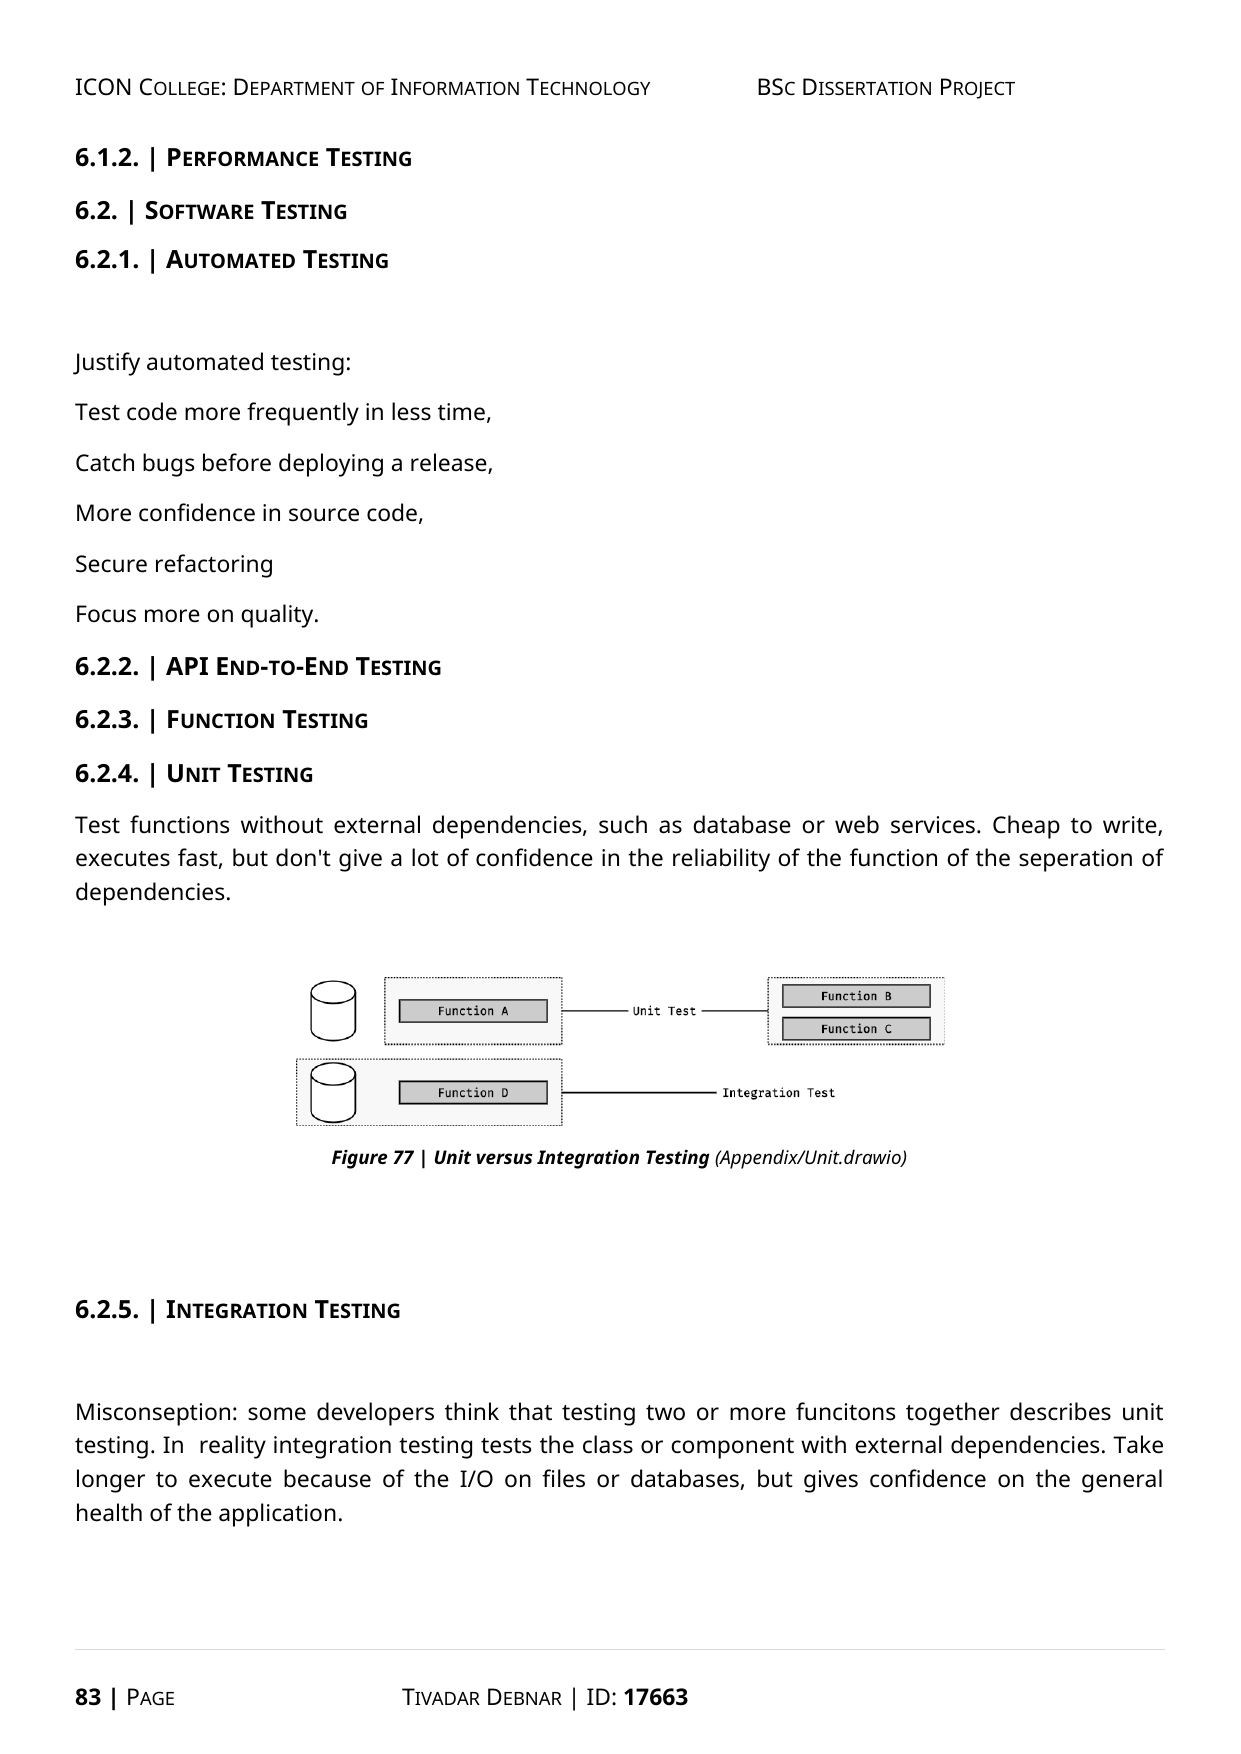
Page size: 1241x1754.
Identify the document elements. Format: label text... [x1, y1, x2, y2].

text Test functions without external dependencies, such as database or web services. Cheap to write, executes fast, but don't give a lot of confidence in the reliability of the function of the seperation of dependencies. [75, 809, 1165, 907]
subtitle 6.1.2. | Performance Testing [75, 139, 1165, 173]
text Justify automated testing: [75, 346, 1165, 377]
subtitle 6.2.1. | Automated Testing [75, 242, 1165, 276]
picture [296, 977, 945, 1126]
subtitle 6.2.2. | API End-to-End Testing [75, 648, 1165, 682]
subtitle 6.2.4. | Unit Testing [75, 755, 1165, 789]
subtitle 6.2.3. | Function Testing [75, 702, 1165, 736]
text Secure refactoring [75, 547, 1165, 579]
text Test code more frequently in less time, [75, 396, 1165, 427]
subtitle 6.2.5. | Integration Testing [75, 1292, 1165, 1326]
text More confidence in source code, [75, 497, 1165, 528]
text Catch bugs before deploying a release, [75, 447, 1165, 478]
text Misconseption: some developers think that testing two or more funcitons together describes unit testing. In reality integration testing tests the class or component with external dependencies. Take longer to execute because of the I/O on files or databases, but gives confidence on the general health of the application. [75, 1396, 1165, 1528]
text Focus more on quality. [75, 598, 1165, 629]
subtitle 6.2. | Software Testing [75, 193, 1165, 227]
